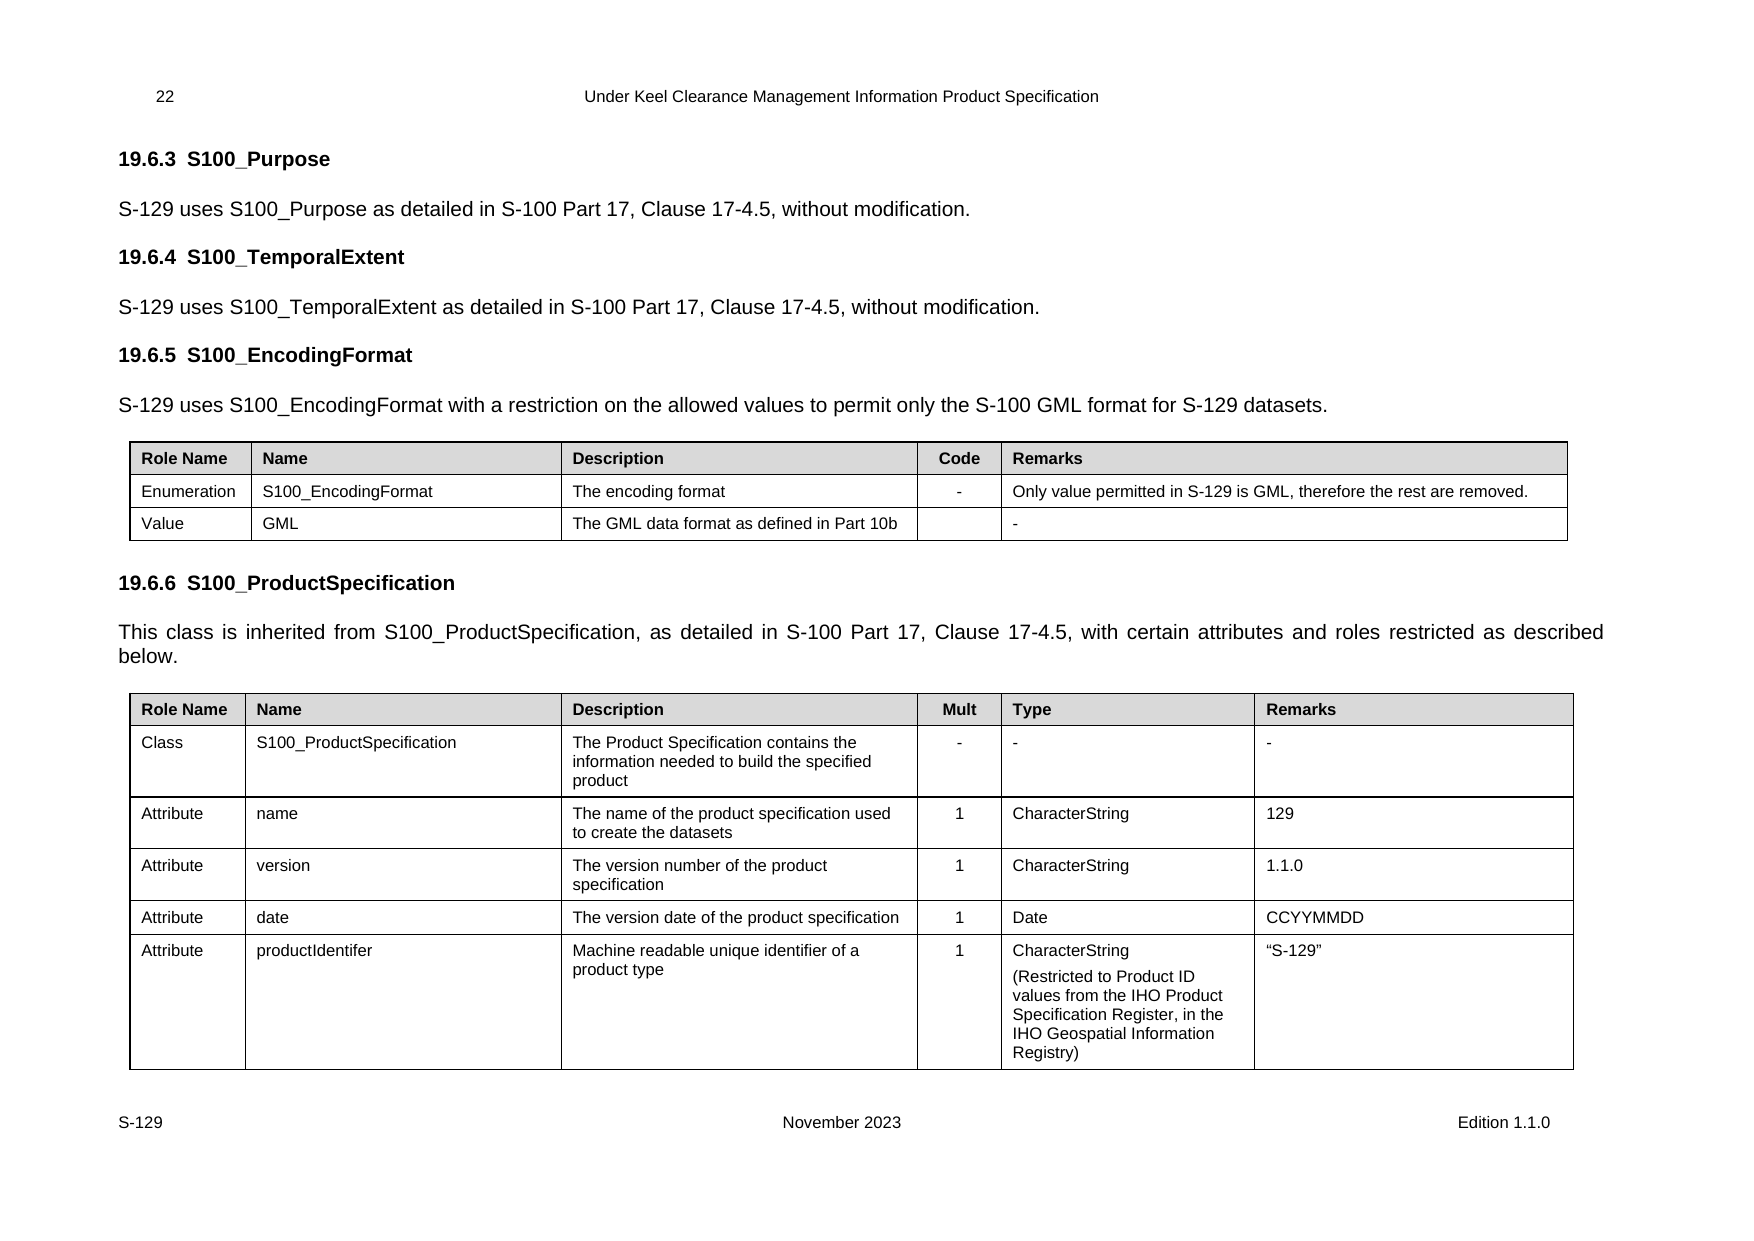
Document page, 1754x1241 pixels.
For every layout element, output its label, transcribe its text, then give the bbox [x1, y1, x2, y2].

table_cell “S-129” [1255, 935, 1573, 1068]
table_cell - [1255, 726, 1573, 796]
table_cell Enumeration [131, 475, 251, 507]
table_cell GML [252, 508, 561, 539]
subtitle S100_EncodingFormat [118, 343, 1606, 367]
text S-129 uses S100_EncodingFormat with a restriction on the allowed values to permit only the S-100 GML format for S-129 datasets. [118, 392, 1606, 416]
table_cell version [246, 849, 561, 900]
text S-129 uses S100_TemporalExtent as detailed in S-100 Part 17, Clause 17-4.5, without modification. [118, 294, 1606, 318]
table_cell The version date of the product specification [562, 901, 917, 934]
table_cell Class [131, 726, 245, 796]
table_cell 1 [918, 849, 1001, 900]
table_header Name [246, 694, 561, 725]
table_cell 1.1.0 [1255, 849, 1573, 900]
table_cell Value [131, 508, 251, 539]
table_cell CharacterString [1002, 849, 1254, 900]
table_header Role Name [131, 443, 251, 474]
table_header Role Name [131, 694, 245, 725]
table_header Type [1002, 694, 1254, 725]
table_cell The name of the product specification used to create the datasets [562, 798, 917, 848]
table_cell Machine readable unique identifier of a product type [562, 935, 917, 1068]
table_cell S100_EncodingFormat [252, 475, 561, 507]
table_cell The Product Specification contains the information needed to build the specified product [562, 726, 917, 796]
table_cell - [1002, 726, 1254, 796]
table_cell Attribute [131, 901, 245, 934]
table_header Description [562, 443, 917, 474]
text S-129 uses S100_Purpose as detailed in S-100 Part 17, Clause 17-4.5, without modification. [118, 197, 1606, 221]
table_header Name [252, 443, 561, 474]
table_header Code [918, 443, 1001, 474]
subtitle S100_ProductSpecification [118, 571, 1606, 595]
table_cell CharacterString [1002, 798, 1254, 848]
table_cell 1 [918, 935, 1001, 1068]
table_header Remarks [1255, 694, 1573, 725]
table_cell The encoding format [562, 475, 917, 507]
table_cell CCYYMMDD [1255, 901, 1573, 934]
table_cell Attribute [131, 798, 245, 848]
table_cell CharacterString (Restricted to Product ID values from the IHO Product Specification Register, in the IHO Geospatial Information Registry) [1002, 935, 1254, 1068]
table_cell - [918, 726, 1001, 796]
table_header Remarks [1002, 443, 1567, 474]
table_cell [918, 508, 1001, 539]
text This class is inherited from S100_ProductSpecification, as detailed in S-100 Part 17, Clause 17-4.5, with certain attributes and roles restricted as described below. [118, 620, 1606, 668]
table_cell 1 [918, 901, 1001, 934]
table_cell name [246, 798, 561, 848]
table_cell 129 [1255, 798, 1573, 848]
table_cell Date [1002, 901, 1254, 934]
table_cell - [1002, 508, 1567, 539]
table_cell date [246, 901, 561, 934]
table_cell Attribute [131, 849, 245, 900]
table_cell Attribute [131, 935, 245, 1068]
table_cell Only value permitted in S-129 is GML, therefore the rest are removed. [1002, 475, 1567, 507]
table_cell The version number of the product specification [562, 849, 917, 900]
table_header Description [562, 694, 917, 725]
table_cell The GML data format as defined in Part 10b [562, 508, 917, 539]
table_cell S100_ProductSpecification [246, 726, 561, 796]
table_cell productIdentifer [246, 935, 561, 1068]
table_cell - [918, 475, 1001, 507]
table_cell 1 [918, 798, 1001, 848]
subtitle S100_TemporalExtent [118, 246, 1606, 269]
subtitle S100_Purpose [118, 148, 1606, 172]
table_header Mult [918, 694, 1001, 725]
